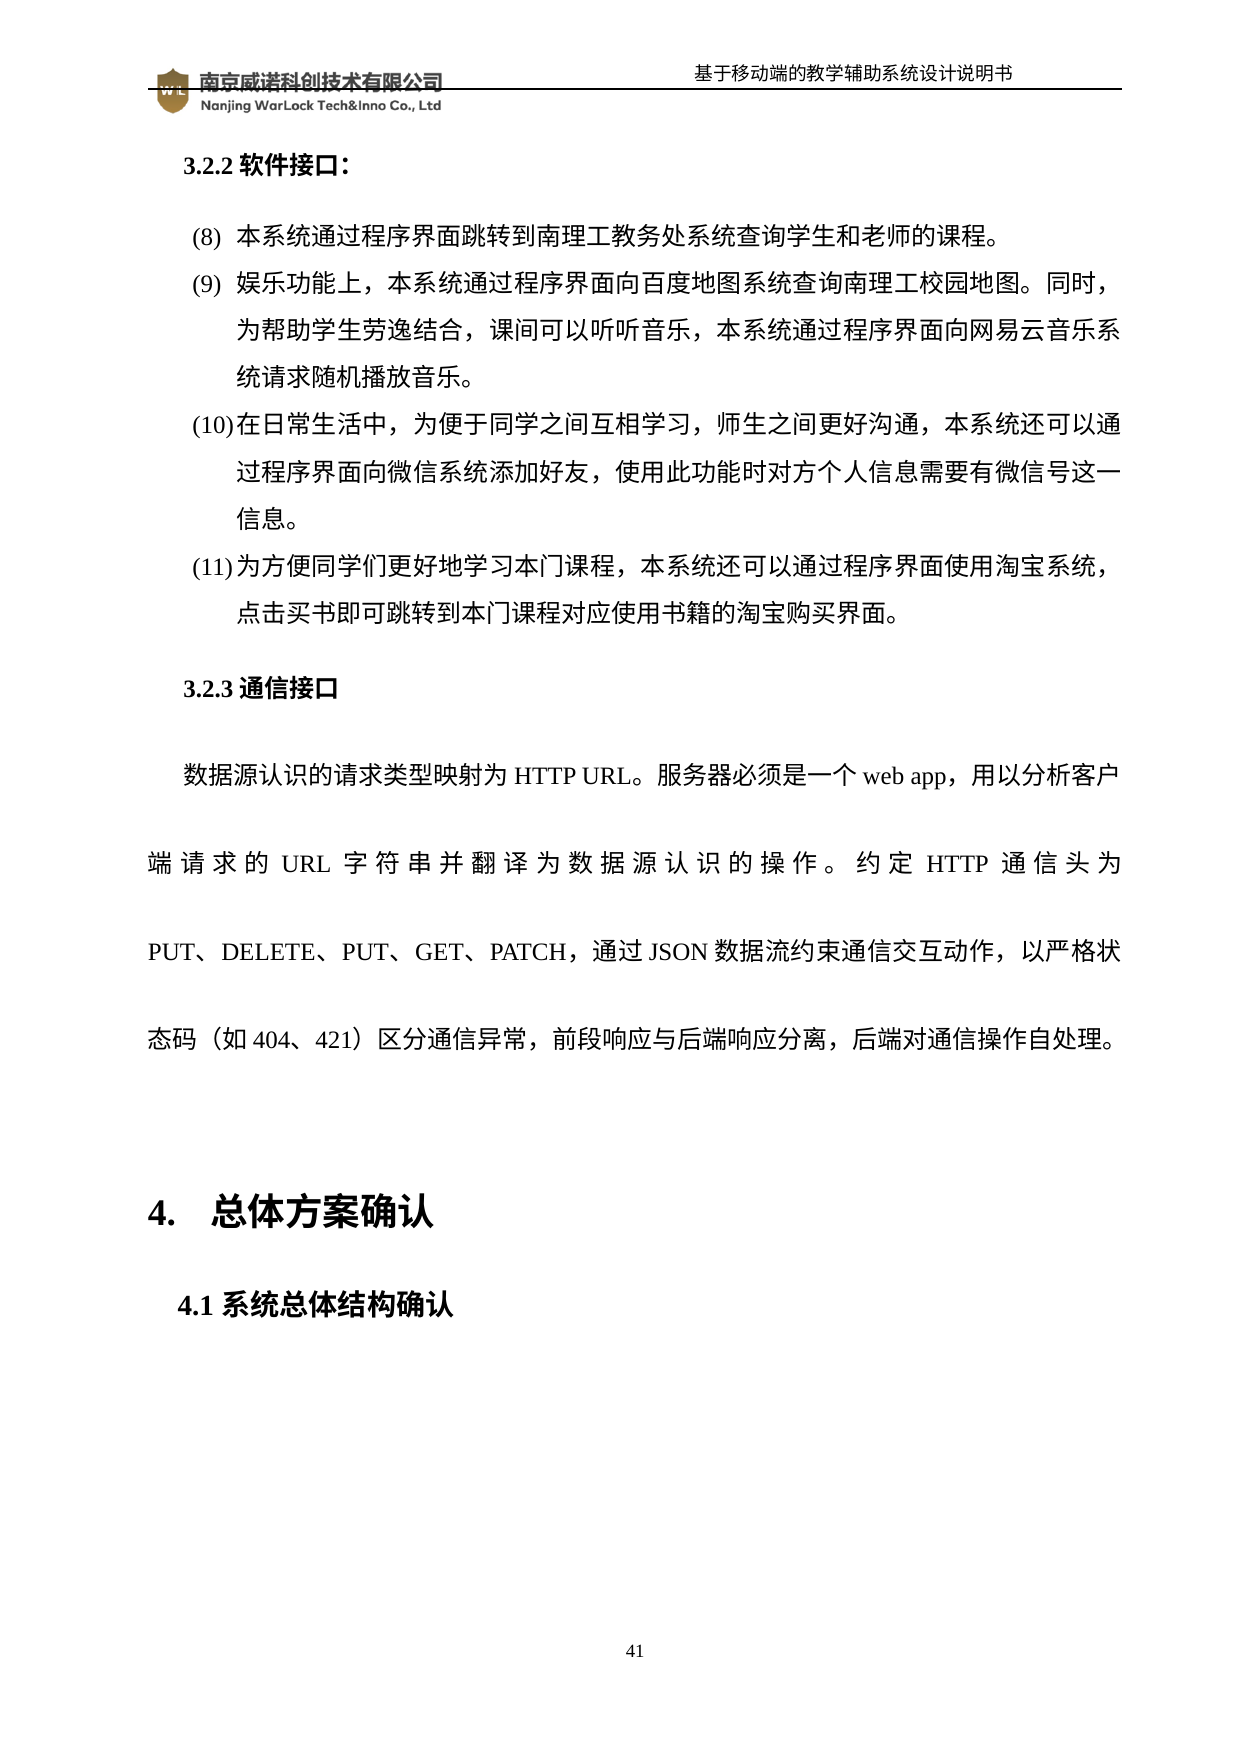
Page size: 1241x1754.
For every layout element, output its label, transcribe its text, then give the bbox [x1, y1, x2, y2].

subtitle 软件接口： [183, 130, 1122, 198]
subtitle 本系统通过程序界面跳转到南理工教务处系统查询学生和老师的课程。 [192, 217, 1122, 253]
subtitle 为方便同学们更好地学习本门课程，本系统还可以通过程序界面使用淘宝系统，点击买书即可跳转到本门课程对应使用书籍的淘宝购买界面。 [192, 546, 1122, 629]
subtitle 在日常生活中，为便于同学之间互相学习，师生之间更好沟通，本系统还可以通过程序界面向微信系统添加好友，使用此功能时对方个人信息需要有微信号这一信息。 [192, 405, 1122, 535]
subtitle 通信接口 [183, 653, 1122, 721]
subtitle 系统总体结构确认 [177, 1268, 1122, 1336]
subtitle 娱乐功能上，本系统通过程序界面向百度地图系统查询南理工校园地图。同时，为帮助学生劳逸结合，课间可以听听音乐，本系统通过程序界面向网易云音乐系统请求随机播放音乐。 [192, 264, 1122, 394]
text 数据源认识的请求类型映射为HTTP URL。服务器必须是一个web app，用以分析客户端请求的URL字符串并翻译为数据源认识的操作。约定HTTP通信头为PUT、DELETE、PUT、GET、PATCH，通过JSON数据流约束通信交互动作，以严格状态码（如404、421）区分通信异常，前段响应与后端响应分离，后端对通信操作自处理。 [148, 739, 1122, 1072]
subtitle 总体方案确认 [148, 1175, 1122, 1243]
